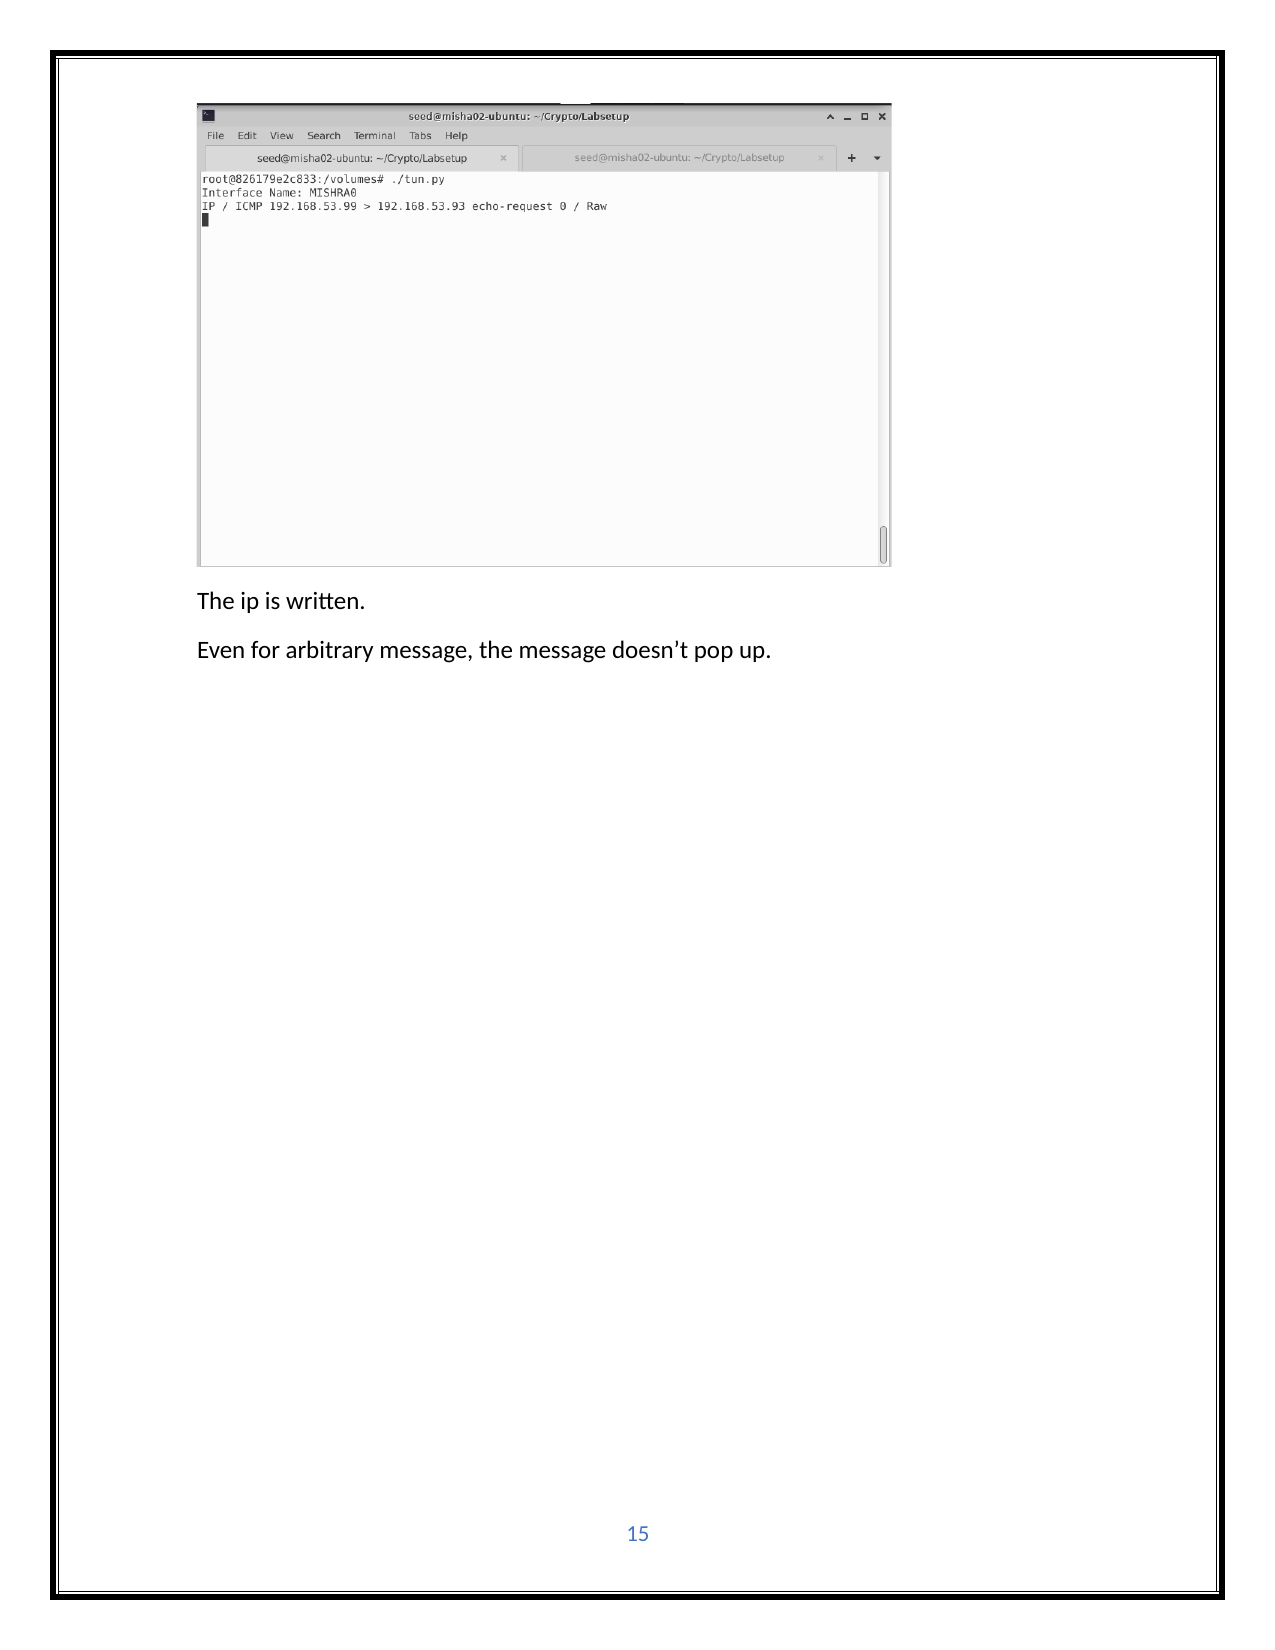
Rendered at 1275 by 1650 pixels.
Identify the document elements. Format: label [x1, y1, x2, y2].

picture [196, 103, 892, 567]
